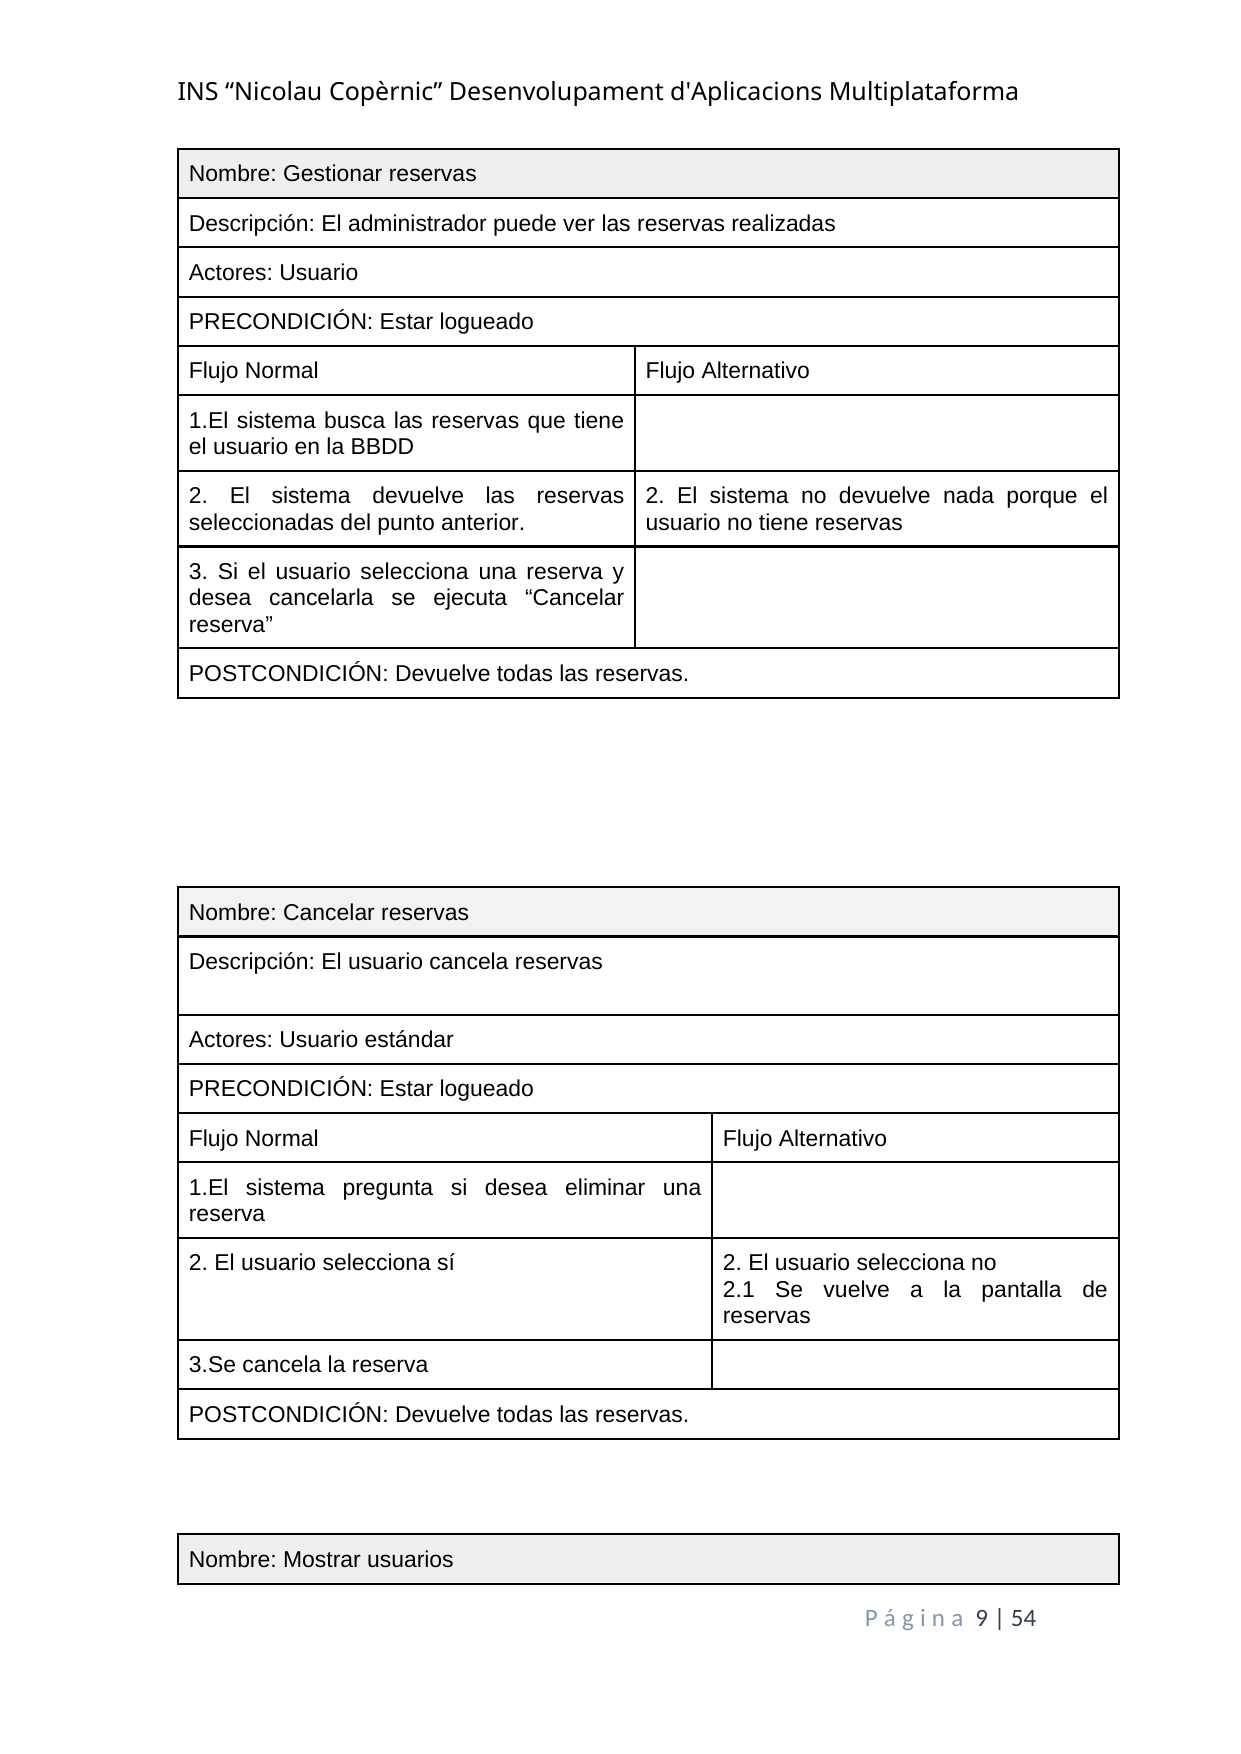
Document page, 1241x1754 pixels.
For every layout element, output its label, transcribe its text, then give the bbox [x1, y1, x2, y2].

table_cell 1.El sistema busca las reservas que tiene el usuario en la BBDD [179, 396, 634, 470]
table_header Nombre: Cancelar reservas [179, 888, 1118, 935]
table_cell PRECONDICIÓN: Estar logueado [179, 1065, 1118, 1112]
table_cell Flujo Alternativo [636, 347, 1118, 394]
table_cell 2. El sistema no devuelve nada porque el usuario no tiene reservas [636, 472, 1118, 545]
table_cell PRECONDICIÓN: Estar logueado [179, 298, 1118, 345]
table_cell Actores: Usuario estándar [179, 1016, 1118, 1063]
table_cell 1.El sistema pregunta si desea eliminar una reserva [179, 1163, 711, 1237]
table_cell POSTCONDICIÓN: Devuelve todas las reservas. [179, 1390, 1118, 1437]
table_cell POSTCONDICIÓN: Devuelve todas las reservas. [179, 649, 1118, 697]
table_cell Descripción: El administrador puede ver las reservas realizadas [179, 199, 1118, 246]
table_cell [713, 1163, 1118, 1237]
table_cell 2. El usuario selecciona sí [179, 1239, 711, 1339]
table_cell 2. El usuario selecciona no 2.1 Se vuelve a la pantalla de reservas [713, 1239, 1118, 1339]
table_cell Flujo Normal [179, 347, 634, 394]
table_cell [636, 396, 1118, 470]
table_cell 3.Se cancela la reserva [179, 1341, 711, 1388]
table_cell 2. El sistema devuelve las reservas seleccionadas del punto anterior. [179, 472, 634, 545]
table_header Nombre: Gestionar reservas [179, 150, 1118, 197]
table_cell Flujo Normal [179, 1114, 711, 1161]
table_cell Descripción: El usuario cancela reservas [179, 938, 1118, 1013]
table_cell [636, 548, 1118, 647]
table_cell Flujo Alternativo [713, 1114, 1118, 1161]
table_cell Actores: Usuario [179, 248, 1118, 296]
table_header Nombre: Mostrar usuarios [179, 1535, 1118, 1582]
table_cell 3. Si el usuario selecciona una reserva y desea cancelarla se ejecuta “Cancelar reserva” [179, 548, 634, 647]
table_cell [713, 1341, 1118, 1388]
